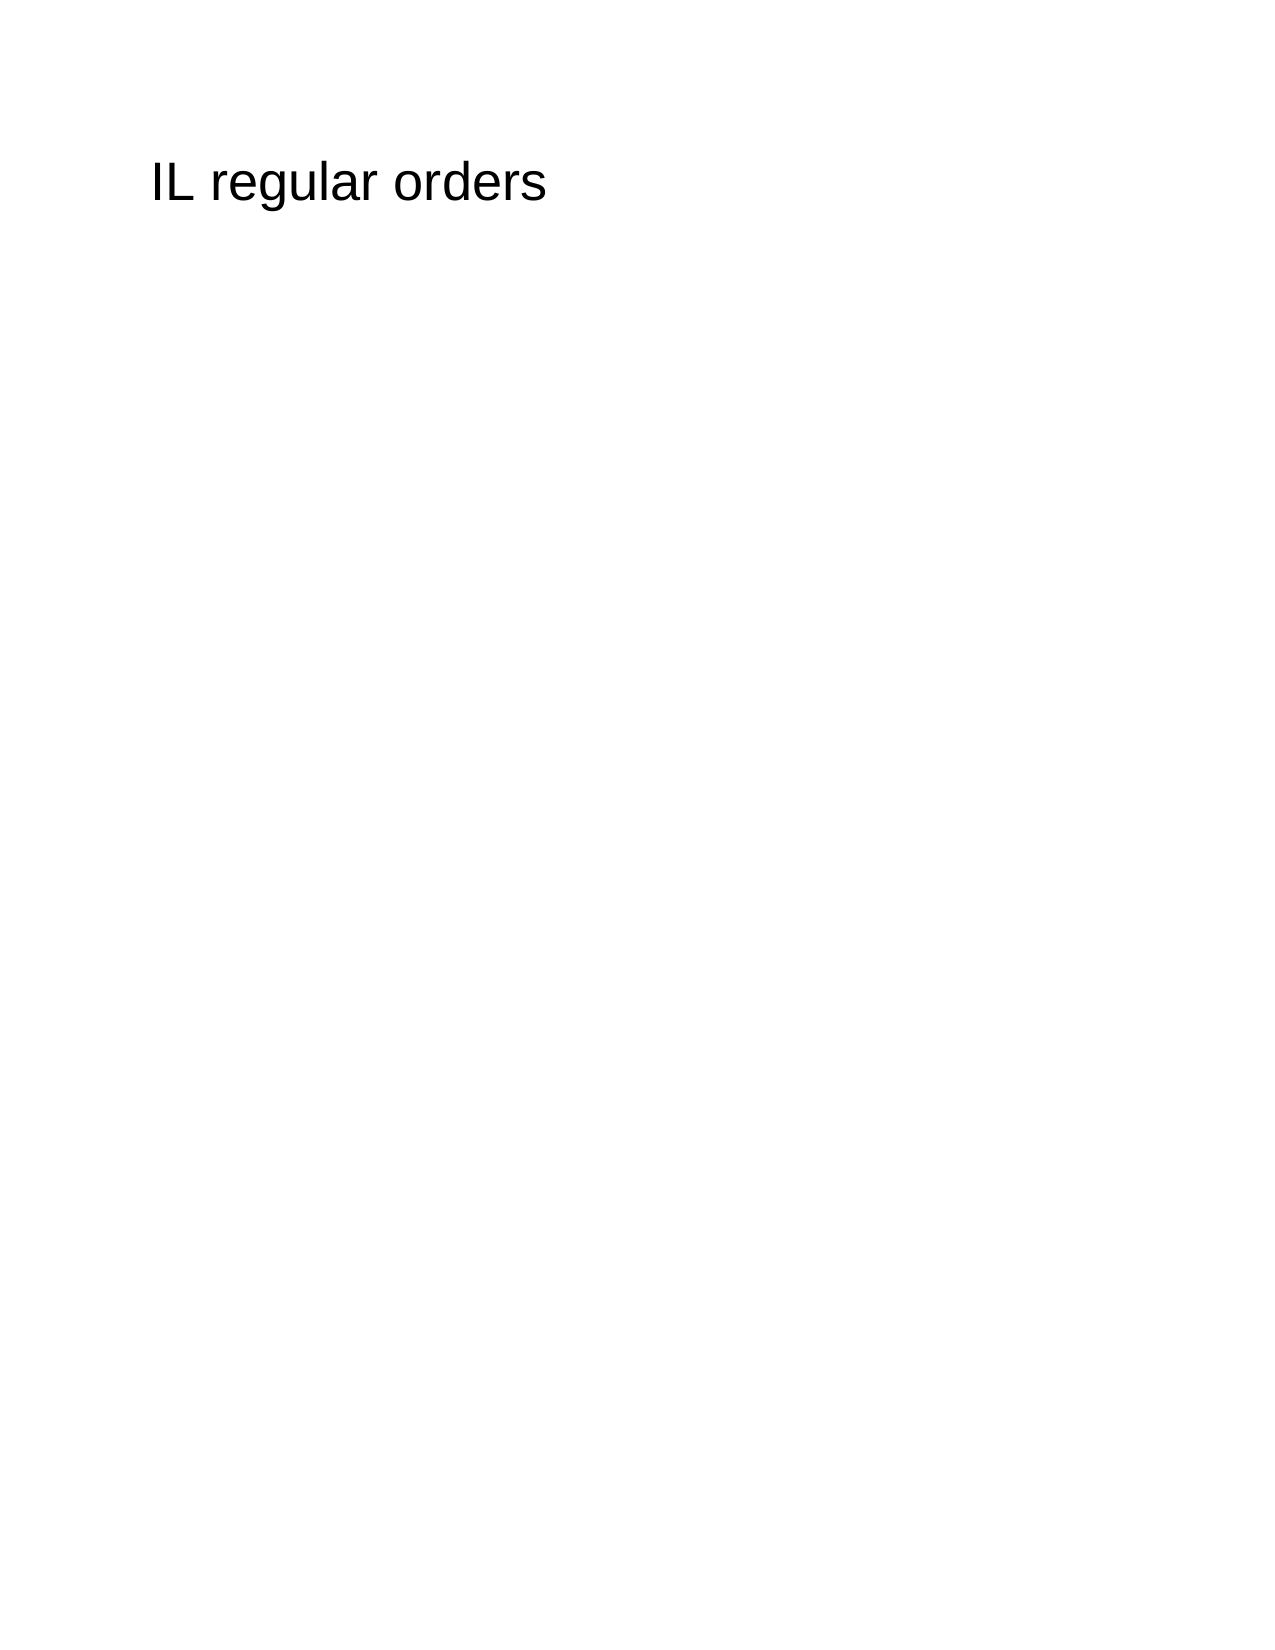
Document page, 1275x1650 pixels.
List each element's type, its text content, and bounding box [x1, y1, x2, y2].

title IL regular orders [150, 150, 1125, 212]
